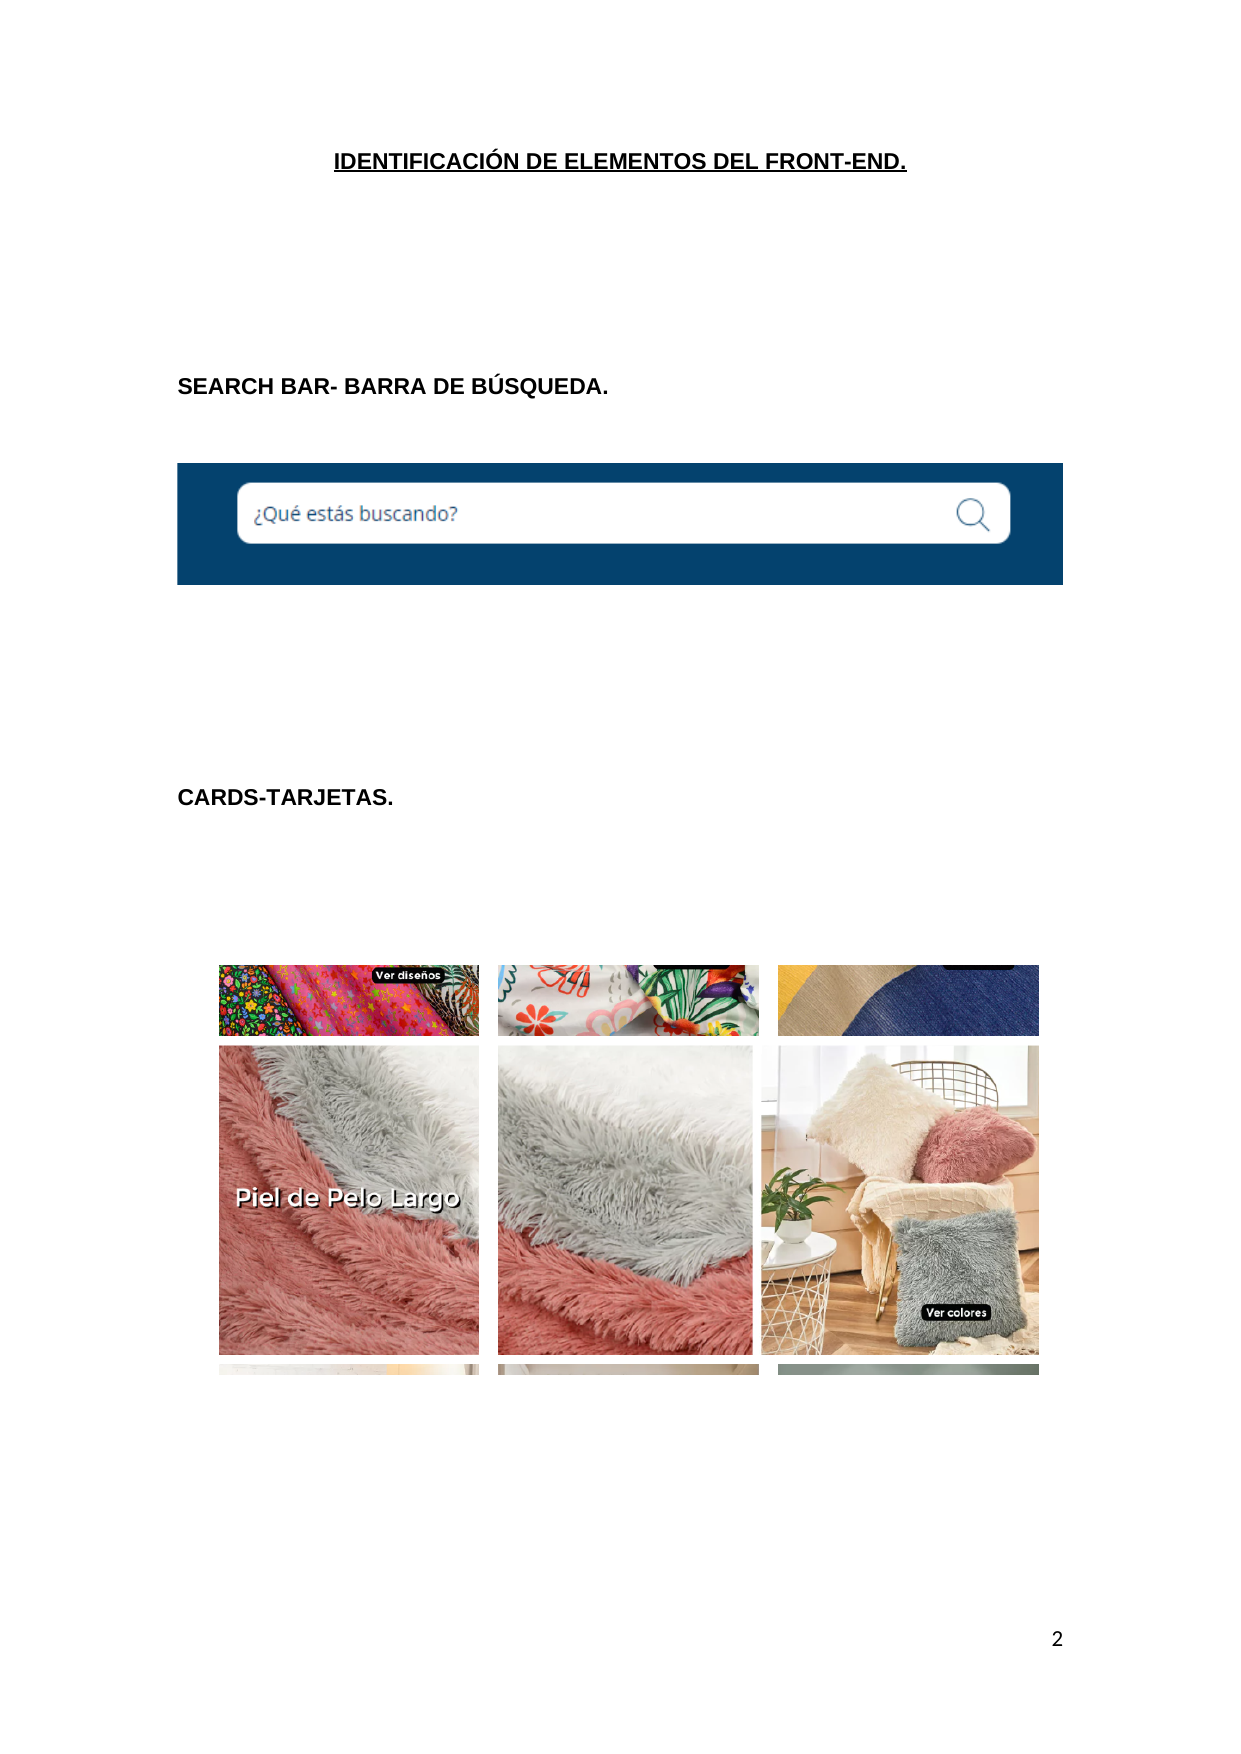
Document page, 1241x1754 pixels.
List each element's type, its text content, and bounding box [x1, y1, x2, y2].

text CARDS-TARJETAS. [177, 783, 1063, 810]
text SEARCH BAR- BARRA DE BÚSQUEDA. [177, 373, 1063, 399]
text IDENTIFICACIÓN DE ELEMENTOS DEL FRONT-END. [177, 148, 1063, 174]
picture [177, 965, 1063, 1375]
picture [177, 463, 1063, 585]
